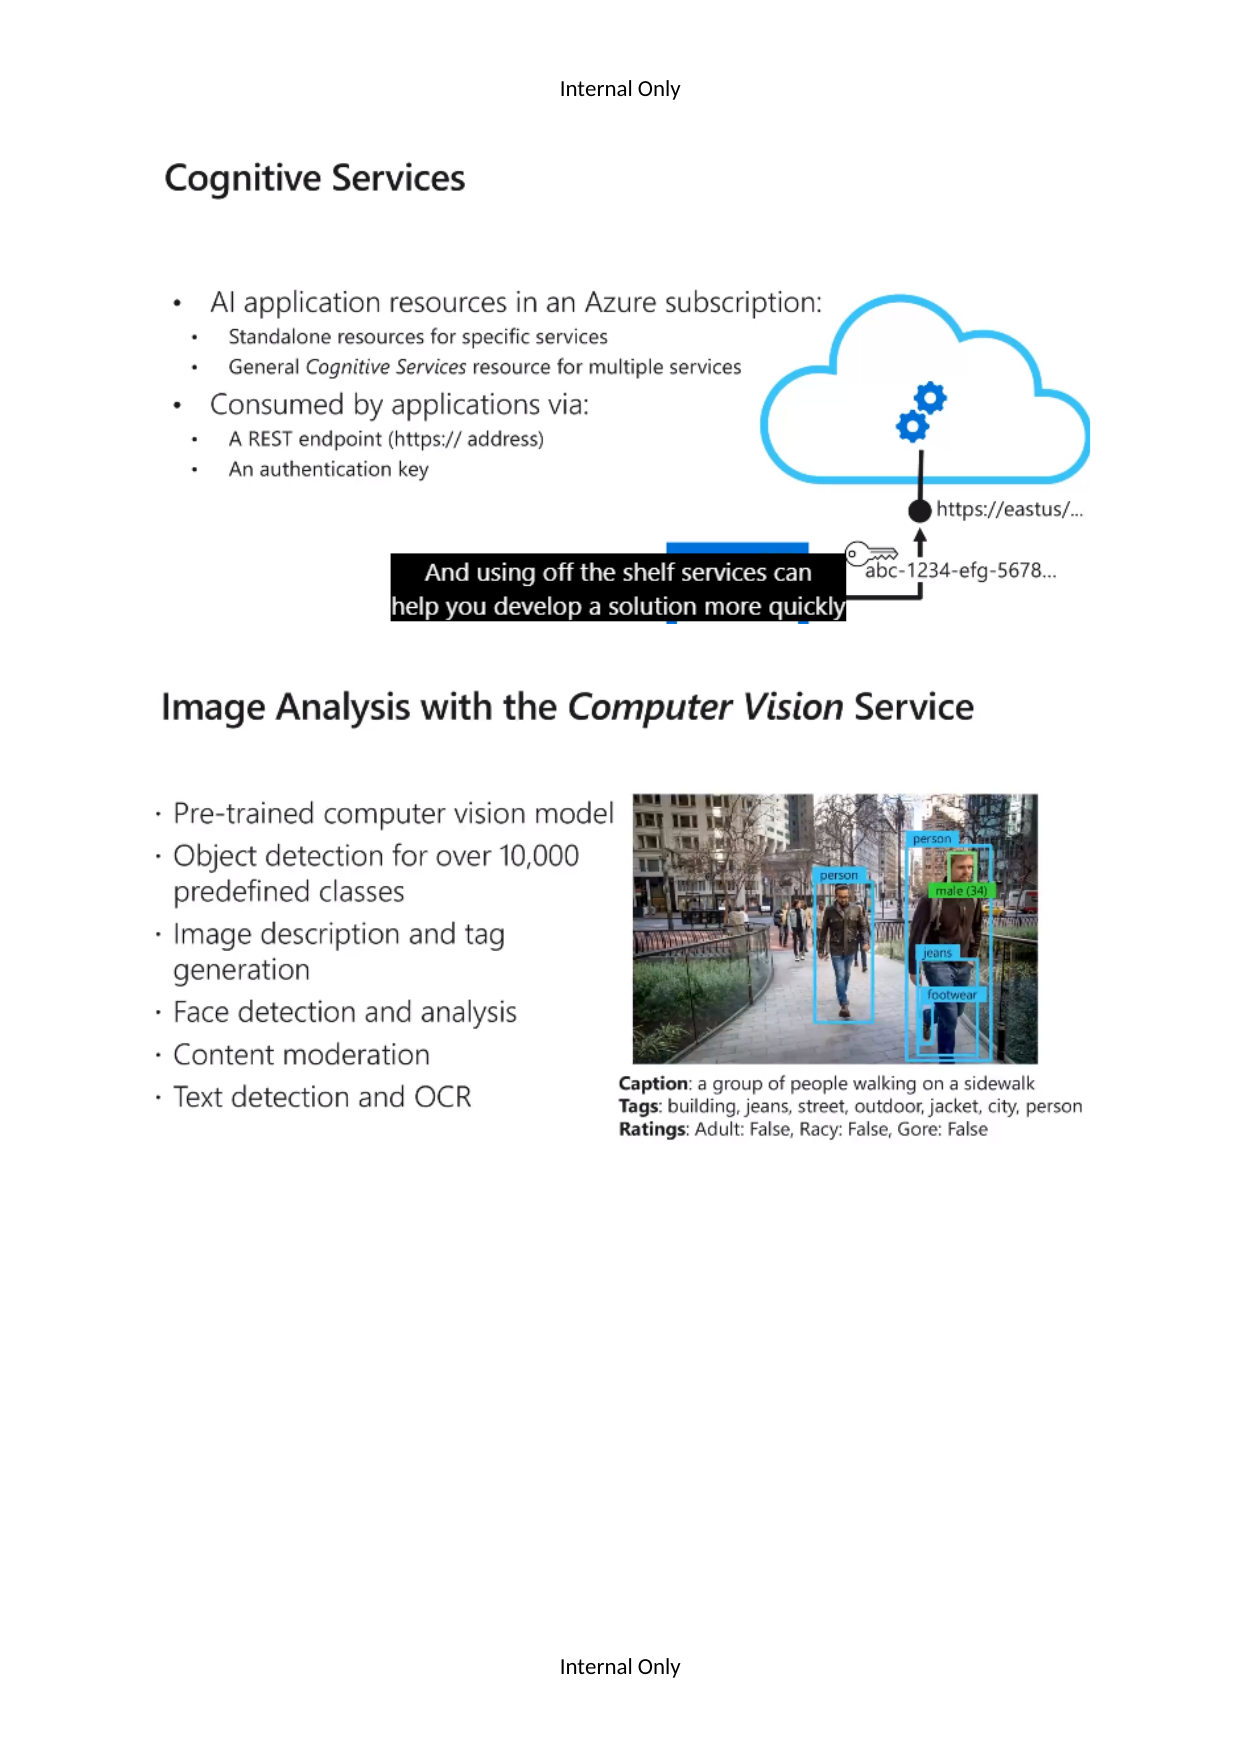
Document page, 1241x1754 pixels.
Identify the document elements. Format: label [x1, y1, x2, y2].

picture [150, 150, 1091, 624]
picture [150, 679, 1091, 1153]
